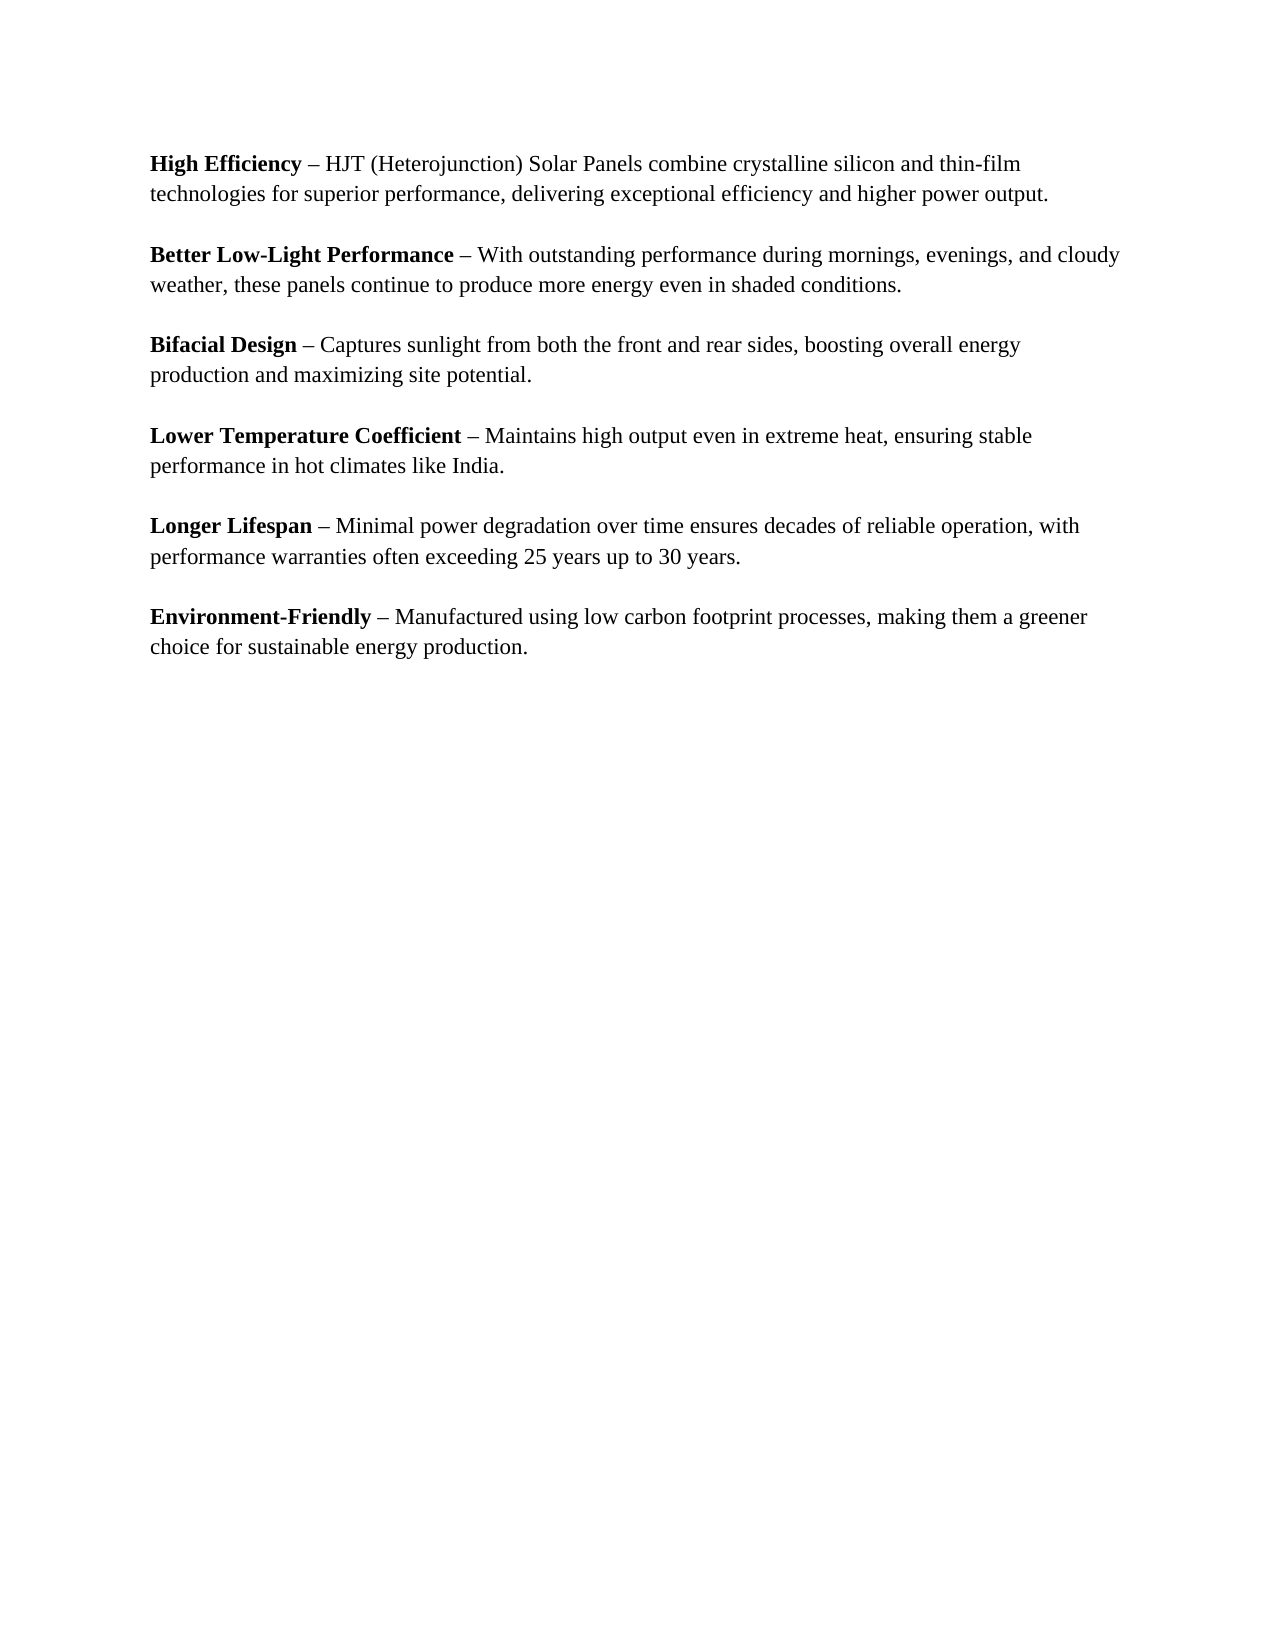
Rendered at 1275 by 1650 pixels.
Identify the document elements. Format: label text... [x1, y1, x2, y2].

text Lower Temperature Coefficient – Maintains high output even in extreme heat, ensuring stable performance in hot climates like India. [150, 422, 1125, 509]
text Better Low-Light Performance – With outstanding performance during mornings, evenings, and cloudy weather, these panels continue to produce more energy even in shaded conditions. [150, 241, 1125, 327]
text Bifacial Design – Captures sunlight from both the front and rear sides, boosting overall energy production and maximizing site potential. [150, 331, 1125, 418]
text Longer Lifespan – Minimal power degradation over time ensures decades of reliable operation, with performance warranties often exceeding 25 years up to 30 years. [150, 512, 1125, 599]
text Environment-Friendly – Manufactured using low carbon footprint processes, making them a greener choice for sustainable energy production. [150, 603, 1125, 660]
text High Efficiency – HJT (Heterojunction) Solar Panels combine crystalline silicon and thin-film technologies for superior performance, delivering exceptional efficiency and higher power output. [150, 150, 1125, 237]
